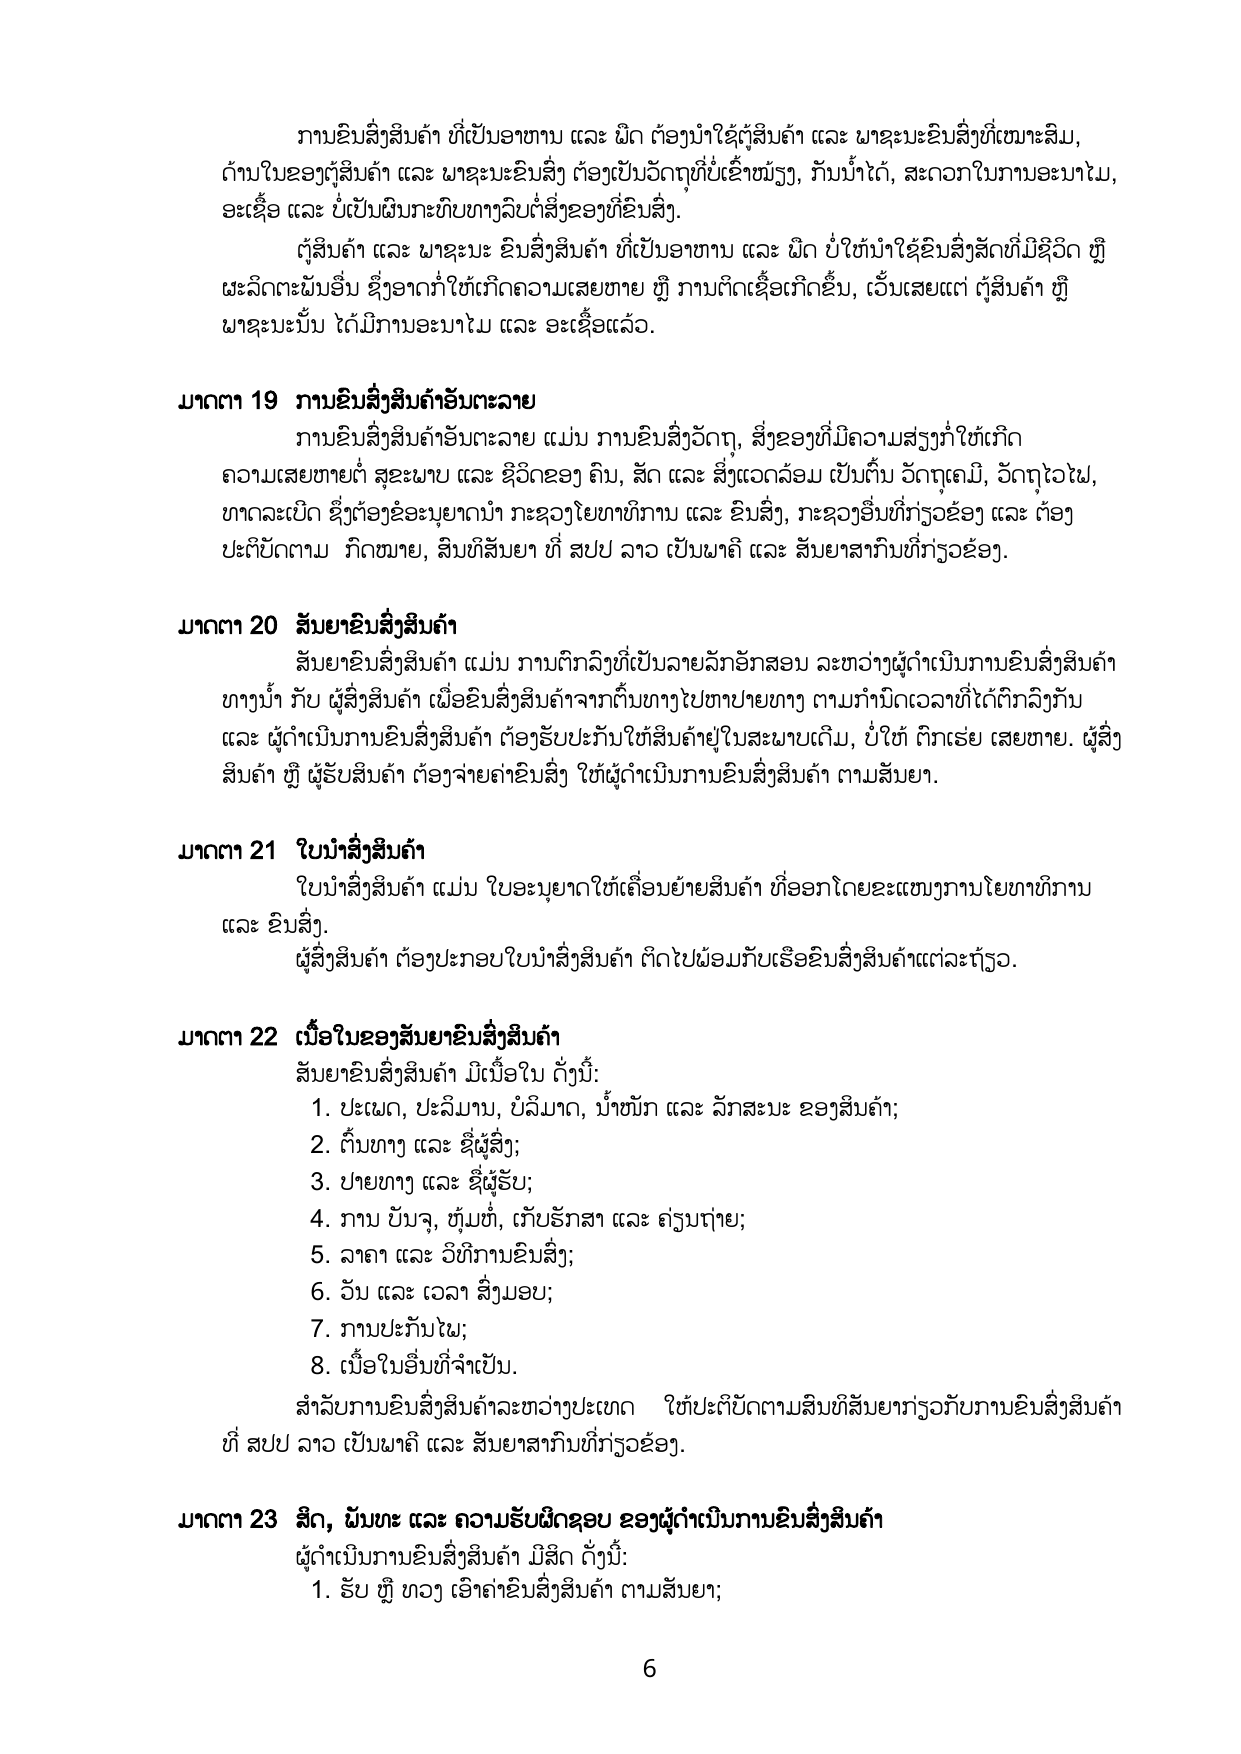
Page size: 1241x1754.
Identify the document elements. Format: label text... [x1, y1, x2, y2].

text ສັນຍາຂົນສົ່ງສິນຄ້າ ມີເນື້ອໃນ ດັ່ງນີ້: [177, 1052, 1122, 1090]
text ສຳລັບການຂົນສົ່ງສິນຄ້າລະຫວ່າງປະເທດ ໃຫ້ປະຕິບັດຕາມສົນທິສັນຍາກ່ຽວກັບການຂົນສົ່ງສິນຄ້າ ທີ່ ສປປ ລາວ ເປັນພາຄີ ແລະ ສັນຍາສາກົນທີ່ກ່ຽວຂ້ອງ. [222, 1385, 1122, 1460]
list ເນື້ອໃນອື່ນທີ່ຈໍາເປັນ. [310, 1348, 1122, 1385]
text ມາດຕາ 19 ການຂົນສົ່ງສິນຄ້າອັນຕະລາຍ [177, 379, 1122, 416]
list ການຂົນສົ່ງສິນຄ້າ ທີ່ເປັນອາຫານ ແລະ ພືດ ຕ້ອງນໍາໃຊ້ຕູ້ສິນຄ້າ ແລະ ພາຊະນະຂົນສົ່ງທີ່ເໝາະສົມ, ດ້ານໃນຂອງຕູ້ສິນຄ້າ ແລະ ພາຊະນະຂົນສົ່ງ ຕ້ອງເປັນວັດຖຸທີ່ບໍ່ເຂົ້າໝ້ຽງ, ກັນນໍ້າໄດ້, ສະດວກໃນການອະນາໄມ, ອະເຊື້ອ ແລະ ບໍ່ເປັນຜົນກະທົບທາງລົບຕໍ່ສິ່ງຂອງທີ່ຂົນສົ່ງ. [222, 118, 1122, 229]
list ການປະກັນໄພ; [310, 1311, 1122, 1348]
list ຕົ້ນທາງ ແລະ ຊື່ຜູ້ສົ່ງ; [310, 1127, 1122, 1164]
list ຜູ້ສົ່ງສິນຄ້າ ຕ້ອງປະກອບໃບນຳສົ່ງສິນຄ້າ ຕິດໄປພ້ອມກັບເຮືອຂົນສົ່ງສິນຄ້າແຕ່ລະຖ້ຽວ. [222, 941, 1122, 978]
list ຕູ້ສິນຄ້າ ແລະ ພາຊະນະ ຂົນສົ່ງສິນຄ້າ ທີ່ເປັນອາຫານ ແລະ ພືດ ບໍ່ໃຫ້ນໍາໃຊ້ຂົນສົ່ງສັດທີ່ມີຊີວິດ ຫຼື ຜະລິດຕະພັນອື່ນ ຊຶ່ງອາດກໍ່ໃຫ້ເກີດຄວາມເສຍຫາຍ ຫຼື ການຕິດເຊື້ອເກີດຂຶ້ນ, ເວັ້ນເສຍແຕ່ ຕູ້ສິນຄ້າ ຫຼື ພາຊະນະນັ້ນ ໄດ້ມີການອະນາໄມ ແລະ ອະເຊື້ອແລ້ວ. [222, 229, 1122, 341]
text ມາດຕາ 23 ສິດ, ພັນທະ ແລະ ຄວາມຮັບຜິດຊອບ ຂອງຜູ້ດໍາເນີນການຂົນສົ່ງສິນຄ້າ [177, 1497, 1122, 1535]
list ລາຄາ ແລະ ວິທີການຂົນສົ່ງ; [310, 1237, 1122, 1274]
text ຜູ້ດໍາເນີນການຂົນສົ່ງສິນຄ້າ ມີສິດ ດັ່ງນີ້: [295, 1535, 1122, 1572]
list ປະເພດ, ປະລິມານ, ບໍລິມາດ, ນ້ຳໜັກ ແລະ ລັກສະນະ ຂອງສິນຄ້າ; [310, 1090, 1122, 1127]
text ມາດຕາ 20 ສັນຍາຂົນສົ່ງສິນຄ້າ [177, 604, 1122, 641]
list ສັນຍາຂົນສົ່ງສິນຄ້າ ແມ່ນ ການຕົກລົງທີ່ເປັນລາຍລັກອັກສອນ ລະຫວ່າງຜູ້ດໍາເນີນການຂົນສົ່ງສິນຄ້າທາງນໍ້າ ກັບ ຜູ້ສົ່ງສິນຄ້າ ເພື່ອຂົນສົ່ງສິນຄ້າຈາກຕົ້ນທາງໄປຫາປາຍທາງ ຕາມກໍານົດເວລາທີ່ໄດ້ຕົກລົງກັນ ແລະ ຜູ້ດໍາເນີນການຂົນສົ່ງສິນຄ້າ ຕ້ອງຮັບປະກັນໃຫ້ສິນຄ້າຢູ່ໃນສະພາບເດີມ, ບໍ່ໃຫ້ ຕົກເຮ່ຍ ເສຍຫາຍ. ຜູ້ສົ່ງສິນຄ້າ ຫຼື ຜູ້ຮັບສິນຄ້າ ຕ້ອງຈ່າຍຄ່າຂົນສົ່ງ ໃຫ້ຜູ້ດໍາເນີນການຂົນສົ່ງສິນຄ້າ ຕາມສັນຍາ. [222, 641, 1122, 791]
list ການຂົນສົ່ງສິນຄ້າອັນຕະລາຍ ແມ່ນ ການຂົນສົ່ງວັດຖຸ, ສິ່ງຂອງທີ່ມີຄວາມສ່ຽງກໍ່ໃຫ້ເກີດຄວາມເສຍຫາຍຕໍ່ ສຸຂະພາບ ແລະ ຊີວິດຂອງ ຄົນ, ສັດ ແລະ ສິ່ງແວດລ້ອມ ເປັນຕົ້ນ ວັດຖຸເຄມີ, ວັດຖຸໄວໄຟ, ທາດລະເບີດ ຊຶ່ງຕ້ອງຂໍອະນຸຍາດນຳ ກະຊວງໂຍທາທິການ ແລະ ຂົນສົ່ງ, ກະຊວງອື່ນທີ່ກ່ຽວຂ້ອງ ແລະ ຕ້ອງປະຕິບັດຕາມ ກົດໝາຍ, ສົນທິສັນຍາ ທີ່ ສປປ ລາວ ເປັນພາຄີ ແລະ ສັນຍາສາກົນທີ່ກ່ຽວຂ້ອງ. [222, 416, 1122, 566]
list ການ ບັນຈຸ, ຫຸ້ມຫໍ່,​ ເກັບຮັກສາ ແລະ ຄ່ຽນຖ່າຍ; [310, 1201, 1122, 1237]
list ຮັບ ຫຼື ທວງ ເອົາຄ່າຂົນສົ່ງສິນຄ້າ ຕາມສັນຍາ; [310, 1572, 1122, 1609]
list ວັນ ແລະ ເວລາ ສົ່ງມອບ; [310, 1274, 1122, 1311]
list ໃບນຳສົ່ງສິນຄ້າ ແມ່ນ ໃບອະນຸຍາດໃຫ້ເຄື່ອນຍ້າຍສິນຄ້າ ທີ່ອອກໂດຍຂະແໜງການໂຍທາທິການແລະ ຂົນສົ່ງ. [222, 866, 1122, 941]
list ປາຍທາງ ແລະ ຊື່ຜູ້ຮັບ; [310, 1164, 1122, 1201]
text ມາດຕາ 22 ເນື້ອໃນຂອງສັນຍາຂົນສົ່ງສິນຄ້າ [177, 1015, 1122, 1052]
text ມາດຕາ 21 ໃບນຳສົ່ງສິນຄ້າ [177, 829, 1122, 866]
